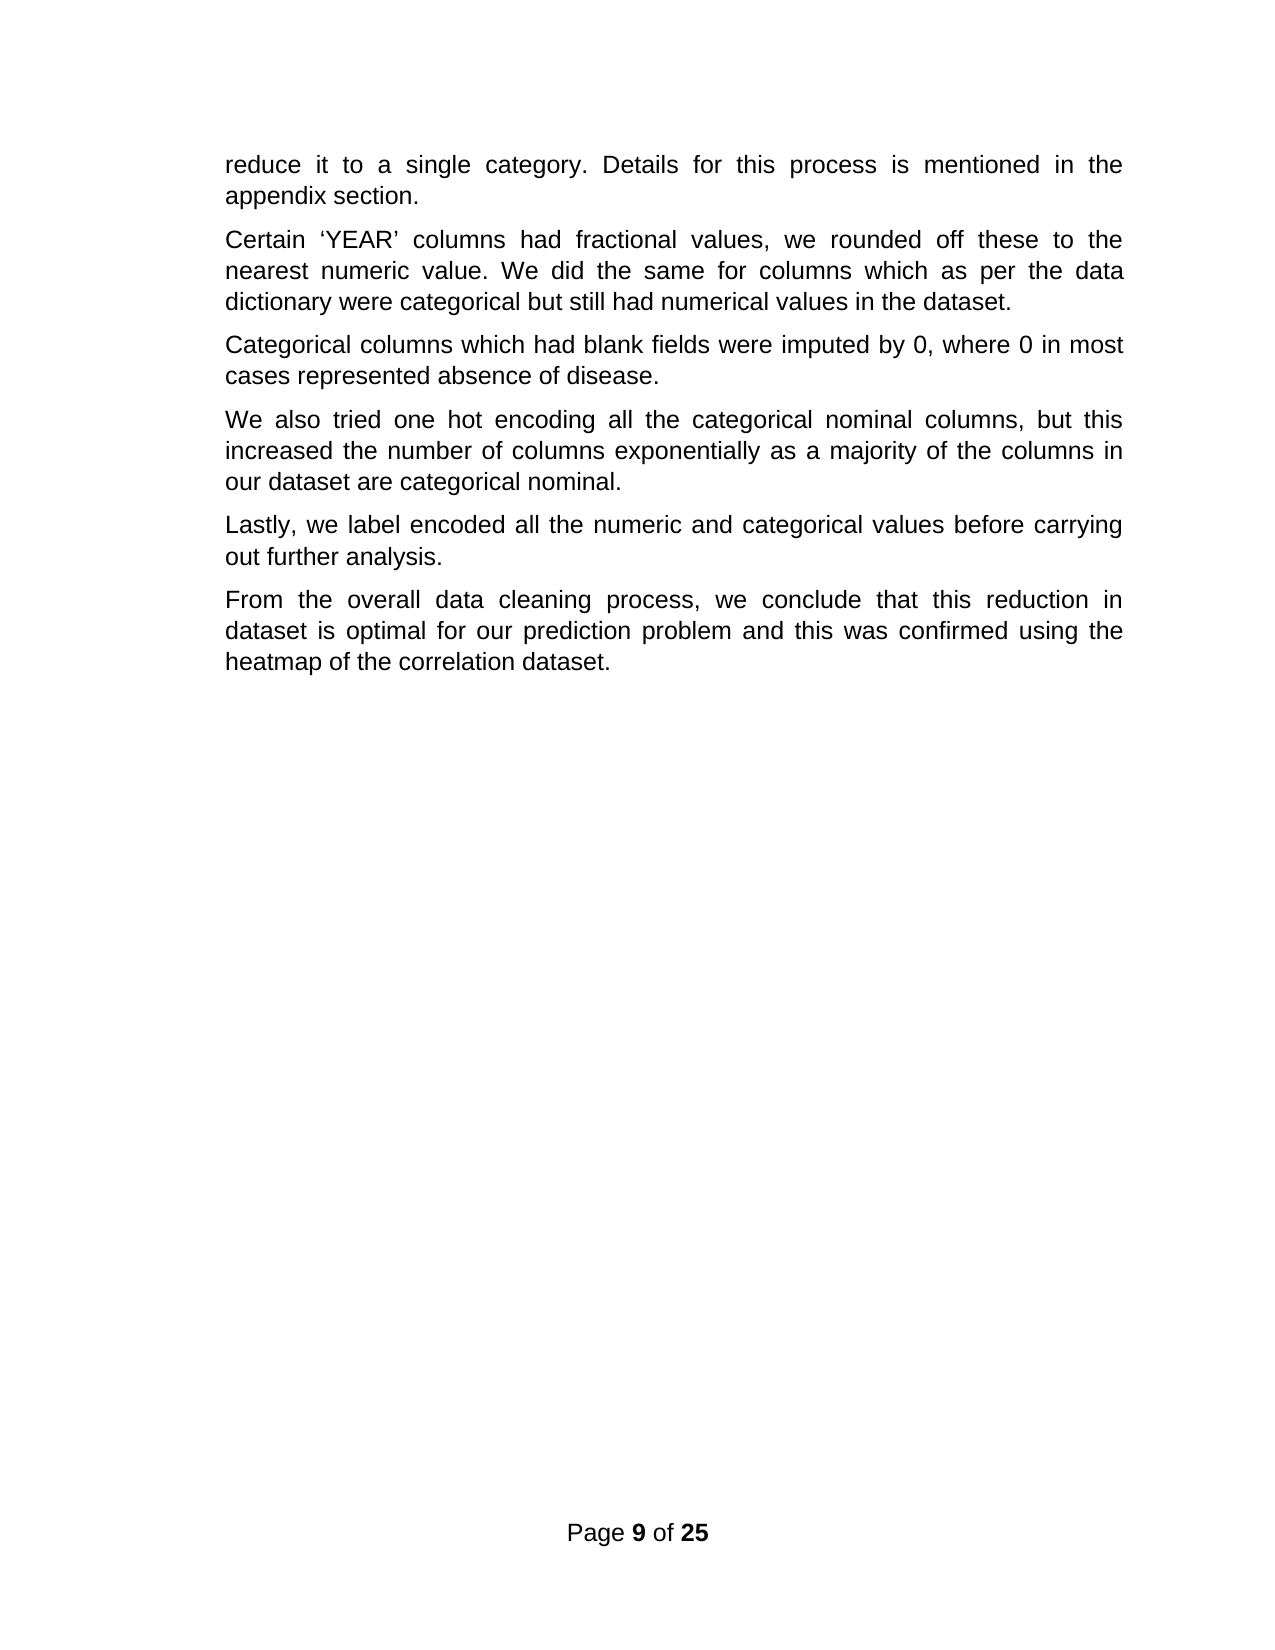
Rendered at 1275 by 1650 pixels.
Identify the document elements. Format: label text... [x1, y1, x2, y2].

text Lastly, we label encoded all the numeric and categorical values before carrying out further analysis. [225, 510, 1125, 570]
text Certain ‘YEAR’ columns had fractional values, we rounded off these to the nearest numeric value. We did the same for columns which as per the data dictionary were categorical but still had numerical values in the dataset. [225, 224, 1125, 315]
text We also tried one hot encoding all the categorical nominal columns, but this increased the number of columns exponentially as a majority of the columns in our dataset are categorical nominal. [225, 405, 1125, 496]
text Categorical columns which had blank fields were imputed by 0, where 0 in most cases represented absence of disease. [225, 330, 1125, 390]
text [225, 150, 1125, 210]
text From the overall data cleaning process, we conclude that this reduction in dataset is optimal for our prediction problem and this was confirmed using the heatmap of the correlation dataset. [225, 585, 1125, 676]
